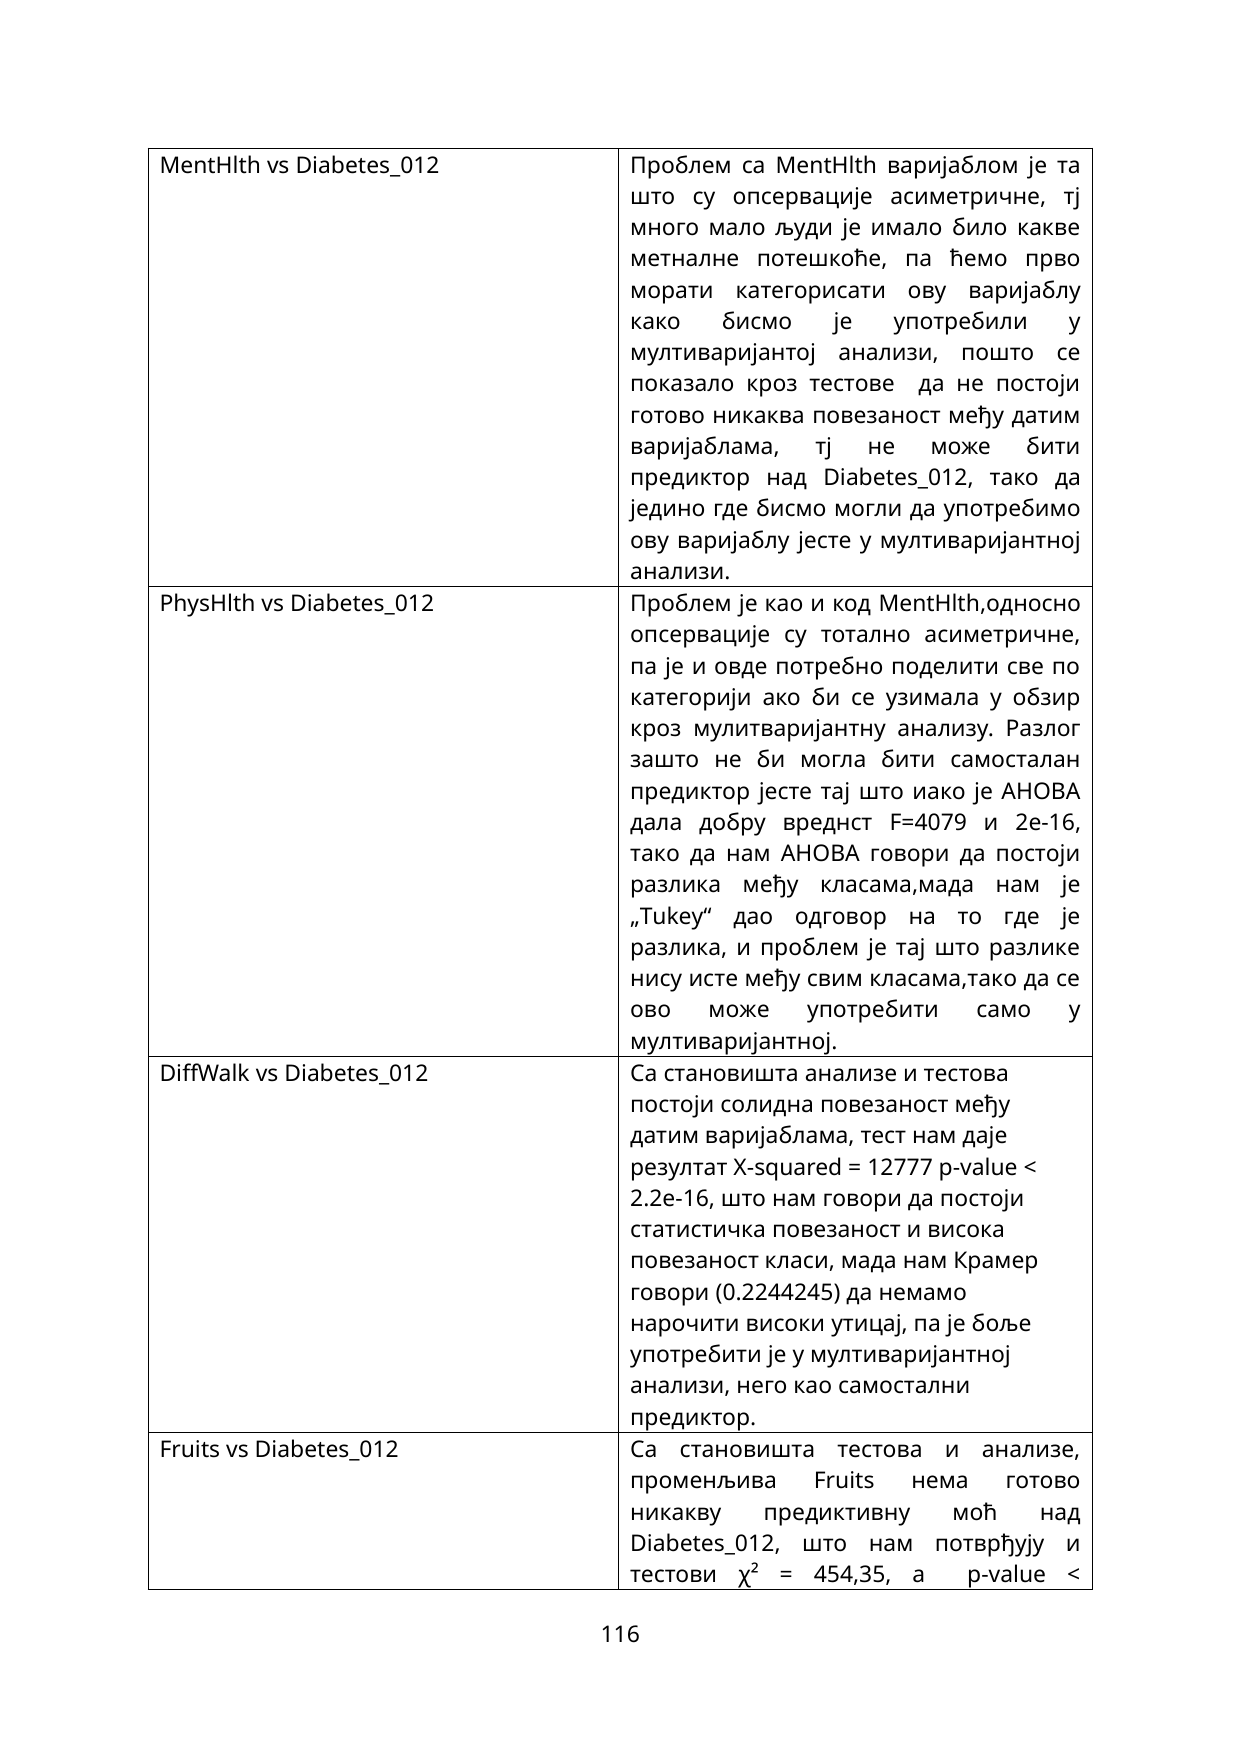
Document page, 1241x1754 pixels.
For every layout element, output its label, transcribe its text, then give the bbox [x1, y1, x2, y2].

table_cell PhysHlth vs Diabetes_012 [149, 587, 618, 1056]
table_cell MentHlth vs Diabetes_012 [149, 149, 618, 586]
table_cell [149, 1433, 618, 1589]
table_cell DiffWalk vs Diabetes_012 [149, 1057, 618, 1432]
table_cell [619, 1433, 1092, 1589]
table_cell Са становишта анализе и тестова постоји солидна повезаност међу датим варијаблама, тест нам даје резултат X-squared = 12777 p-value < 2.2e-16, што нам говори да постоји статистичка повезаност и висока повезаност класи, мада нам Крамер говори (0.2244245) да немамо нарочити високи утицај, па је боље употребити је у мултиваријантној анализи, него као самостални предиктор. [619, 1057, 1092, 1432]
table_cell Проблем са MentHlth варијаблом је та што су опсервације асиметричне, тј много мало људи је имало било какве метналне потешкоће, па ћемо прво морати категорисати ову варијаблу како бисмо је употребили у мултиваријантој анализи, пошто се показало кроз тестове да не постоји готово никаква повезаност међу датим варијаблама, тј не може бити предиктор над Diabetes_012, тако да једино где бисмо могли да употребимо ову варијаблу јесте у мултиваријантној анализи. [619, 149, 1092, 586]
table_cell Проблем је као и код MentHlth,односно опсервације су тотално асиметричне, па је и овде потребно поделити све по категорији ако би се узимала у обзир кроз мулитваријантну анализу. Разлог зашто не би могла бити самосталан предиктор јесте тај што иако је АНОВА дала добру вреднст F=4079 и 2e-16, тако да нам АНОВА говори да постоји разлика међу класама,мада нам је „Tukey“ дао одговор на то где је разлика, и проблем је тај што разлике нису исте међу свим класама,тако да се ово може употребити само у мултиваријантној. [619, 587, 1092, 1056]
